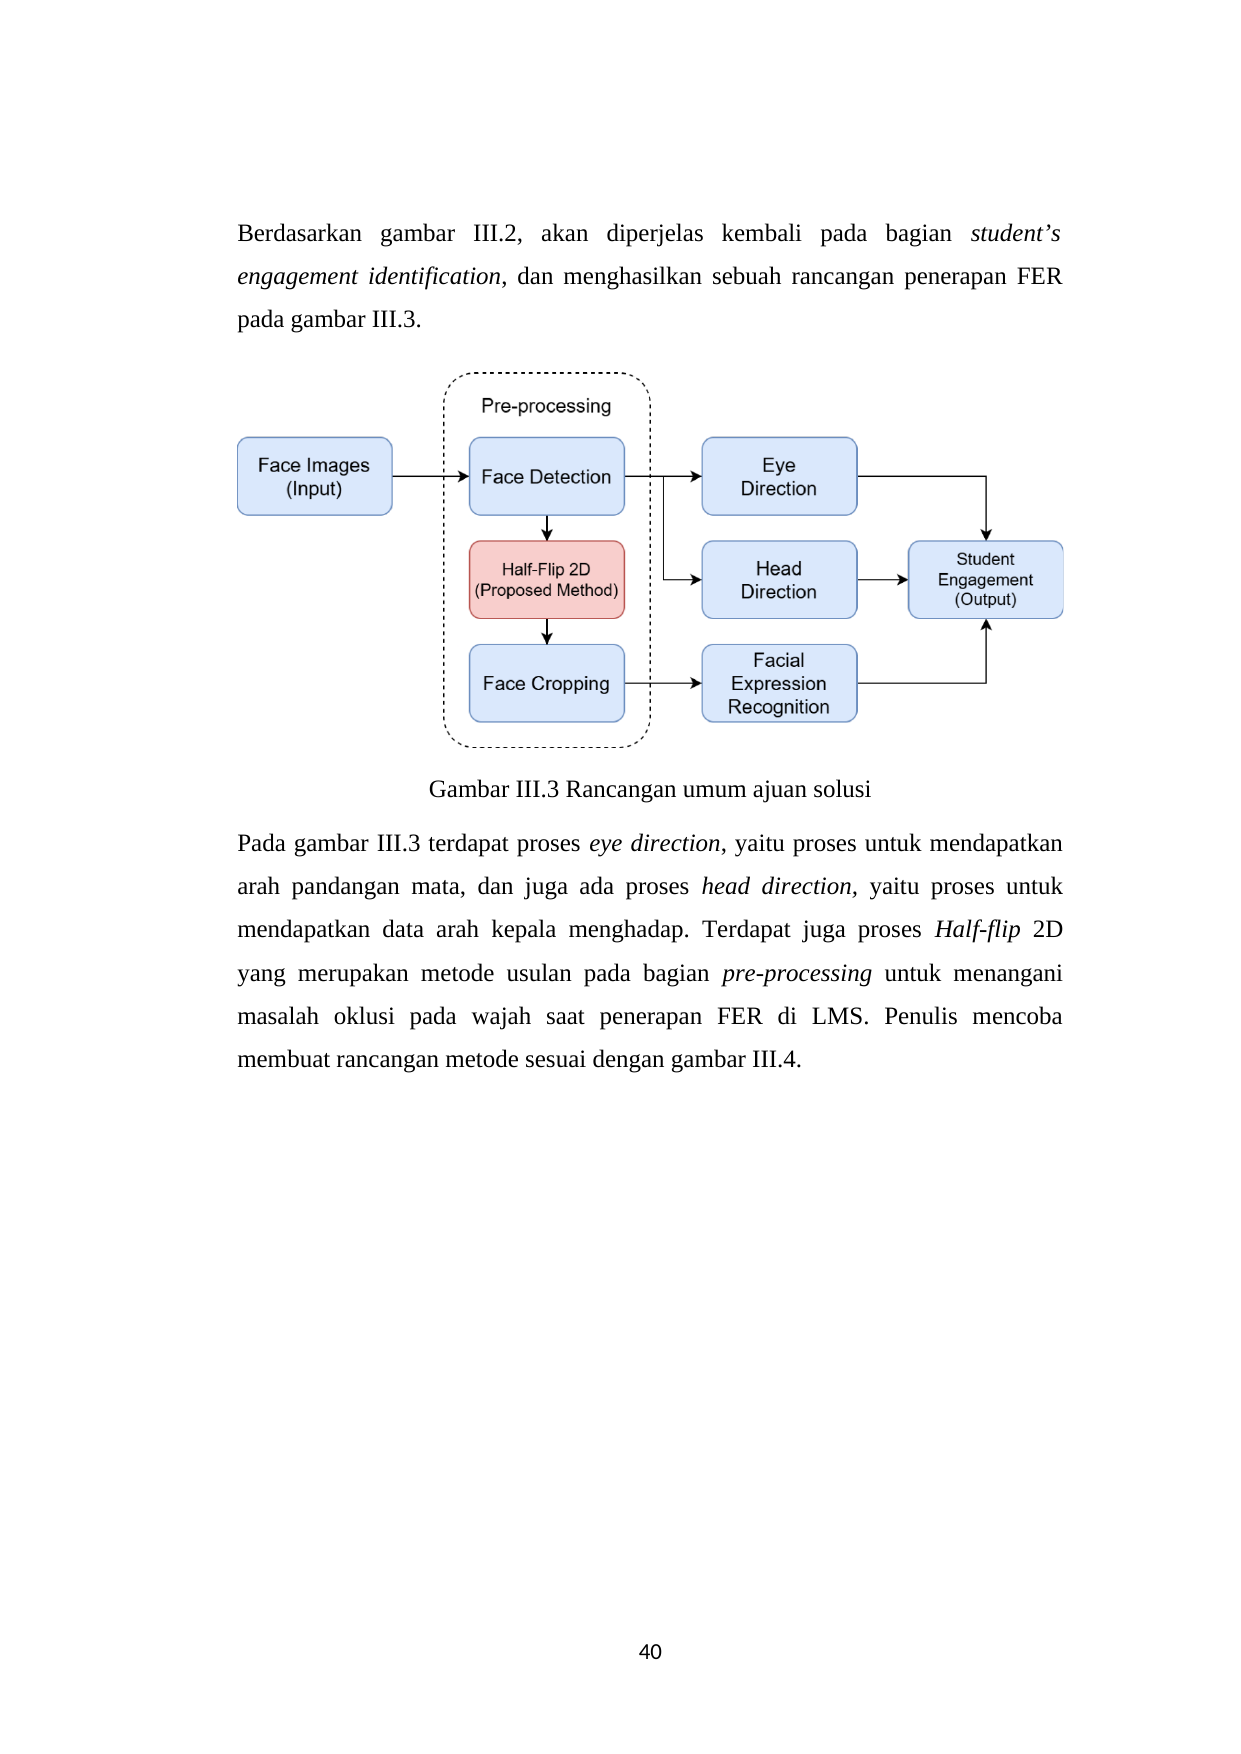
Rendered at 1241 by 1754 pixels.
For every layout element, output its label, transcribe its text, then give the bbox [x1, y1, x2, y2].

text Pada gambar III.3 terdapat proses eye direction, yaitu proses untuk mendapatkan arah pandangan mata, dan juga ada proses head direction, yaitu proses untuk mendapatkan data arah kepala menghadap. Terdapat juga proses Half-flip 2D yang merupakan metode usulan pada bagian pre-processing untuk menangani masalah oklusi pada wajah saat penerapan FER di LMS. Penulis mencoba membuat rancangan metode sesuai dengan gambar III.4. [237, 828, 1063, 1073]
picture [237, 372, 1064, 748]
text Berdasarkan gambar III.2, akan diperjelas kembali pada bagian student’s engagement identification, dan menghasilkan sebuah rancangan penerapan FER pada gambar III.3. [237, 218, 1063, 333]
